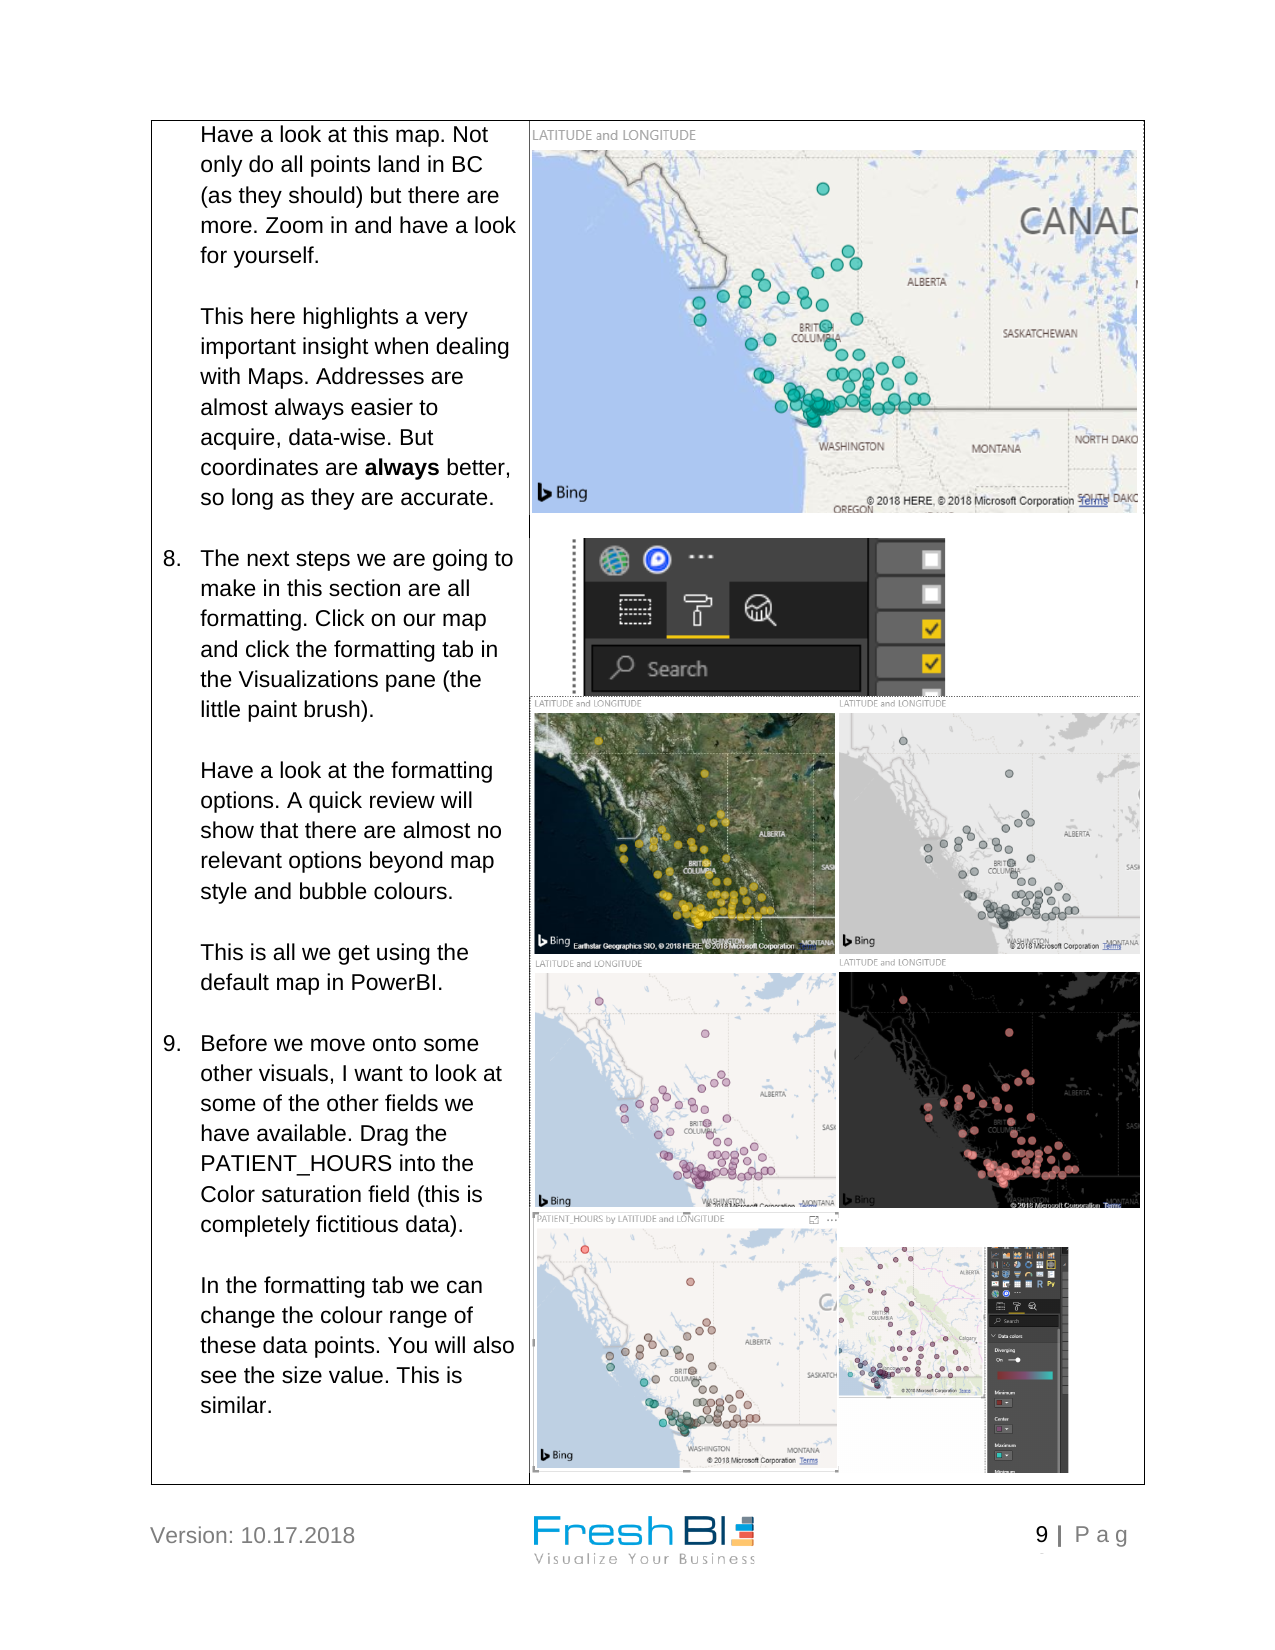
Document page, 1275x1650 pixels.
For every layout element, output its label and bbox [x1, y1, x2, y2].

table_header [530, 515, 1144, 1483]
picture [534, 1516, 755, 1564]
picture [529, 538, 1140, 1473]
picture [529, 121, 1144, 515]
table_header [152, 121, 529, 1483]
